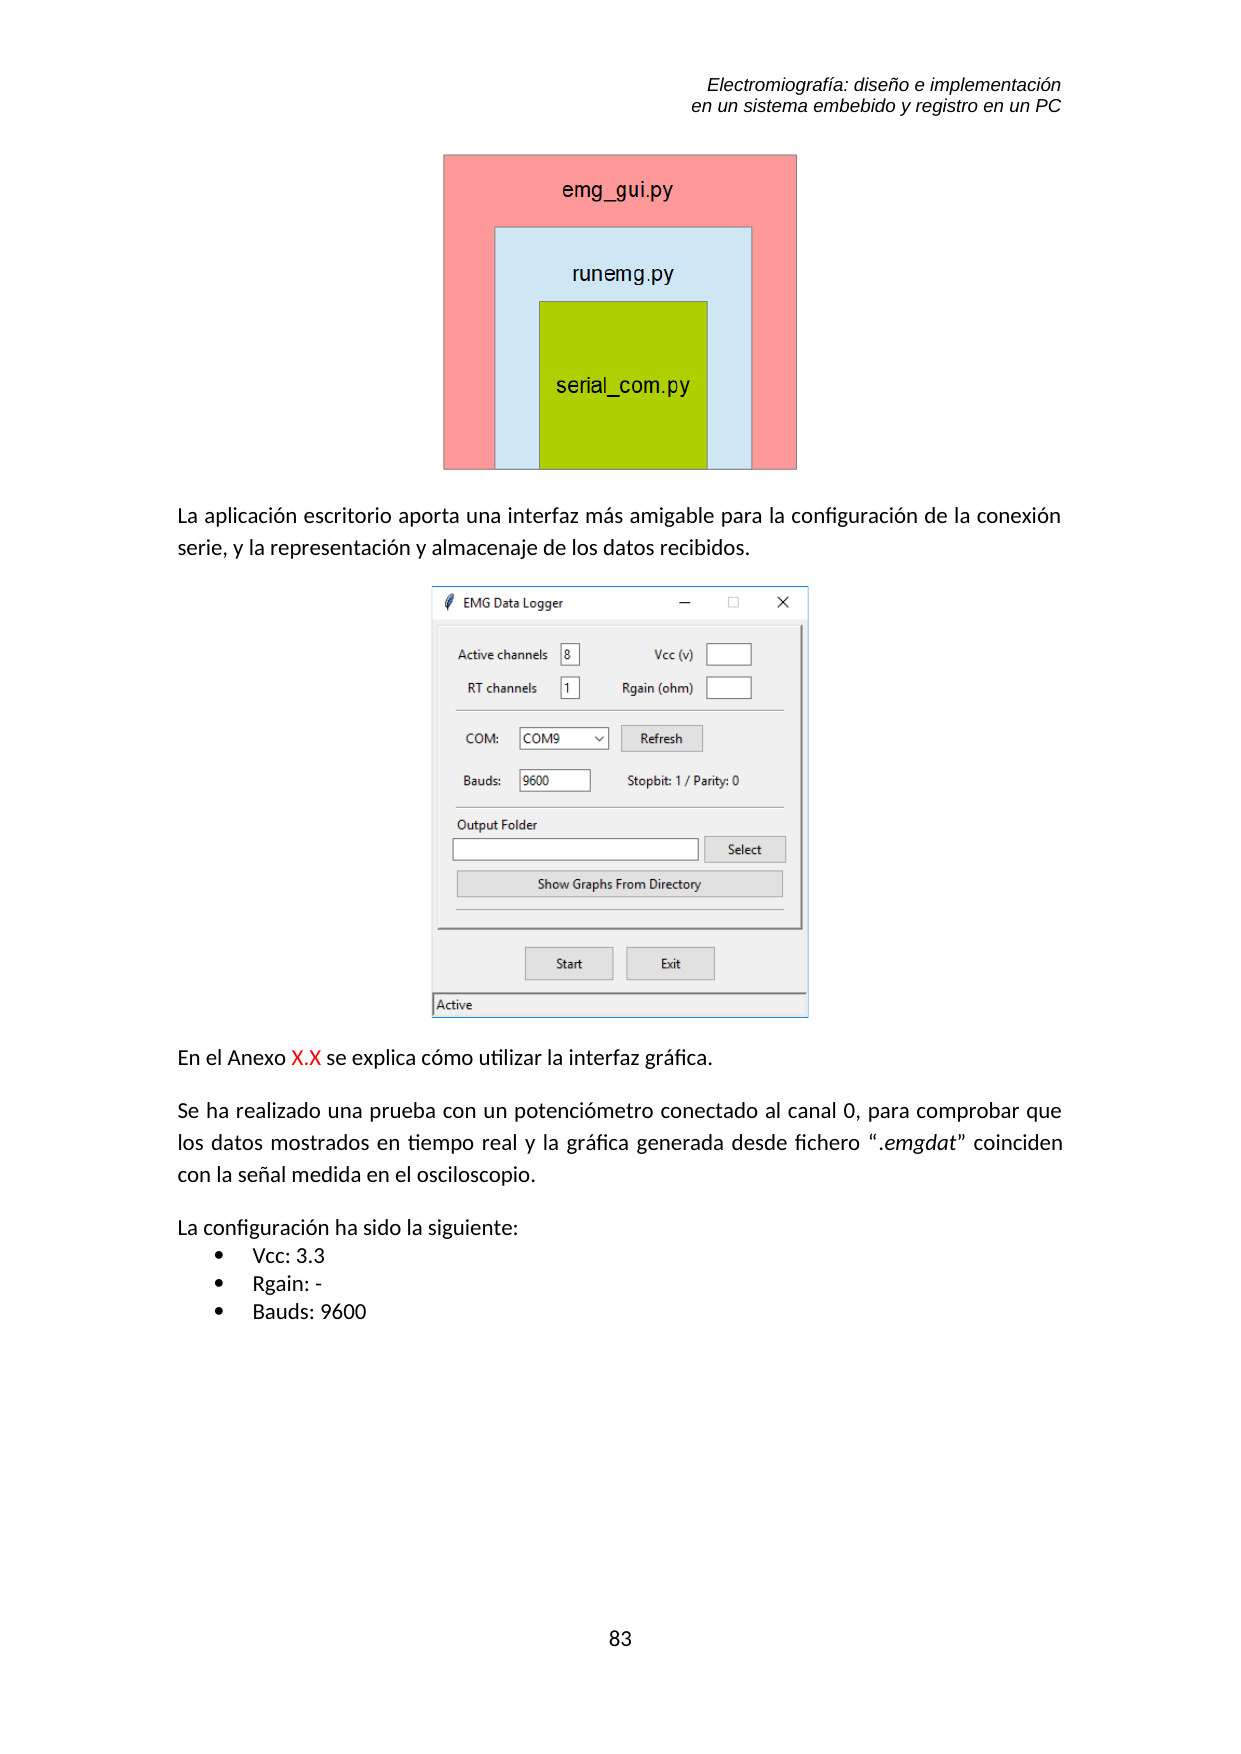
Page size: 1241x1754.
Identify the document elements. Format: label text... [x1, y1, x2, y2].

list Rgain: - [215, 1269, 1063, 1297]
picture [431, 586, 809, 1018]
text La aplicación escritorio aporta una interfaz más amigable para la configuración de la conexión serie, y la representación y almacenaje de los datos recibidos. [177, 501, 1063, 561]
text En el Anexo X.X se explica cómo utilizar la interfaz gráfica. [177, 1043, 1063, 1071]
list Vcc: 3.3 [215, 1241, 1063, 1269]
text Se ha realizado una prueba con un potenciómetro conectado al canal 0, para comprobar que los datos mostrados en tiempo real y la gráfica generada desde fichero “.emgdat” coinciden con la señal medida en el osciloscopio. [177, 1096, 1063, 1188]
text La configuración ha sido la siguiente: [177, 1213, 1063, 1241]
picture [436, 147, 804, 476]
list Bauds: 9600 [215, 1297, 1063, 1325]
